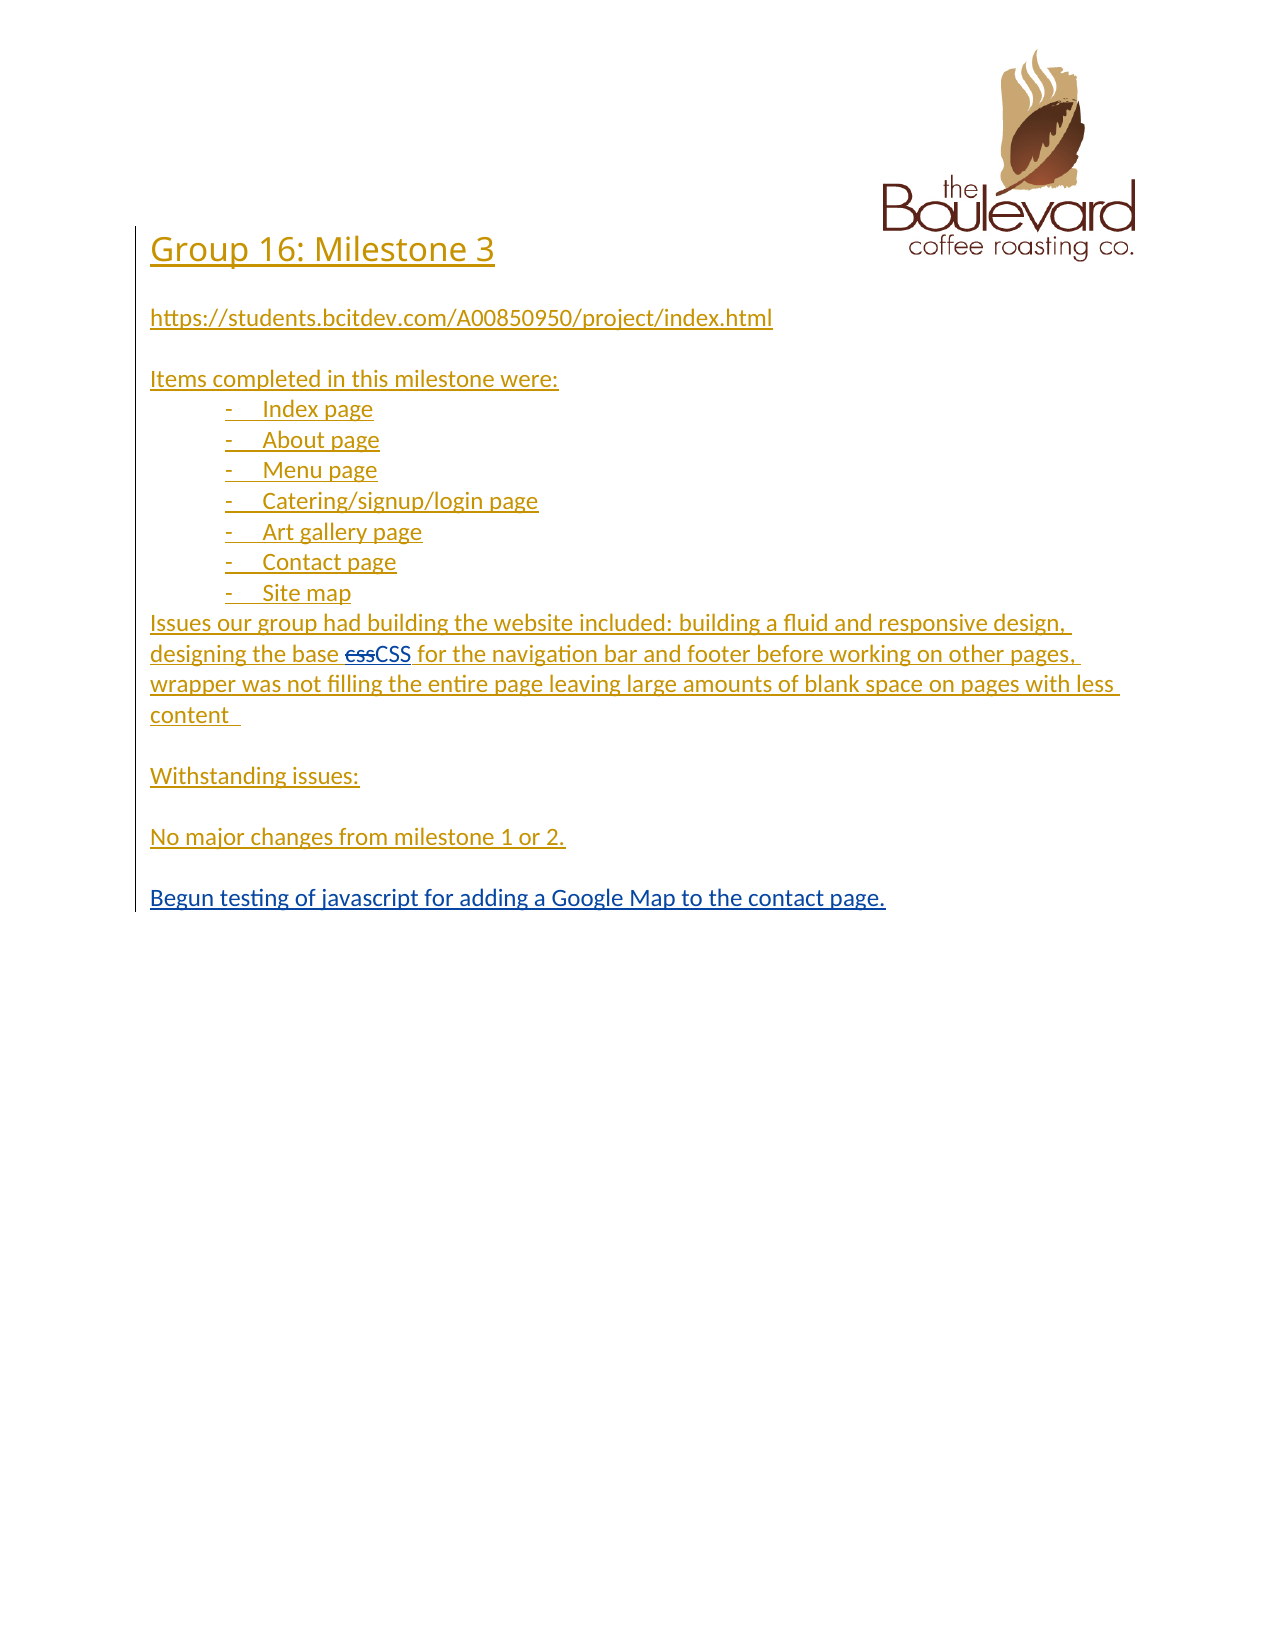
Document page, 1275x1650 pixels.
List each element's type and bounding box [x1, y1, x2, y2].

picture [843, 32, 1200, 286]
